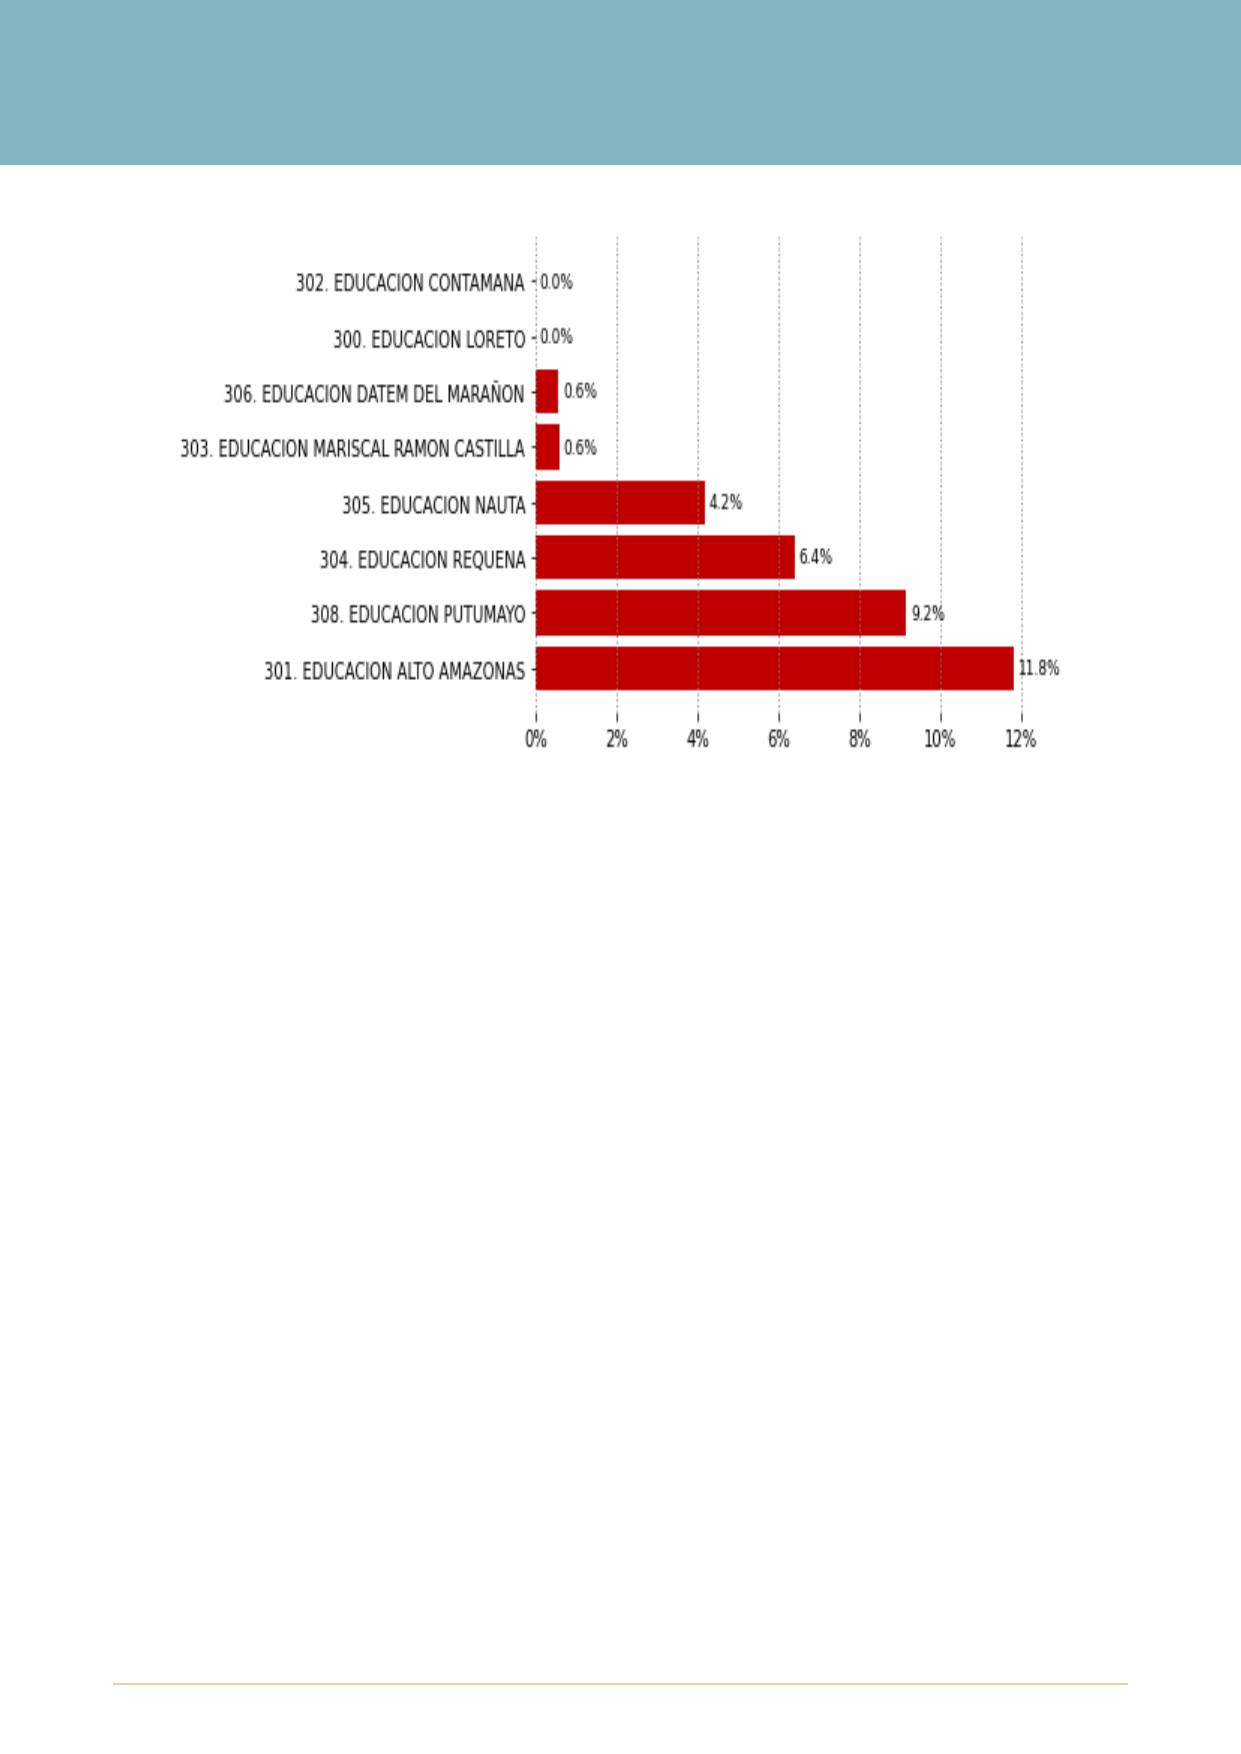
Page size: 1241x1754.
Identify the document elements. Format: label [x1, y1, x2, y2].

picture [170, 225, 1071, 765]
